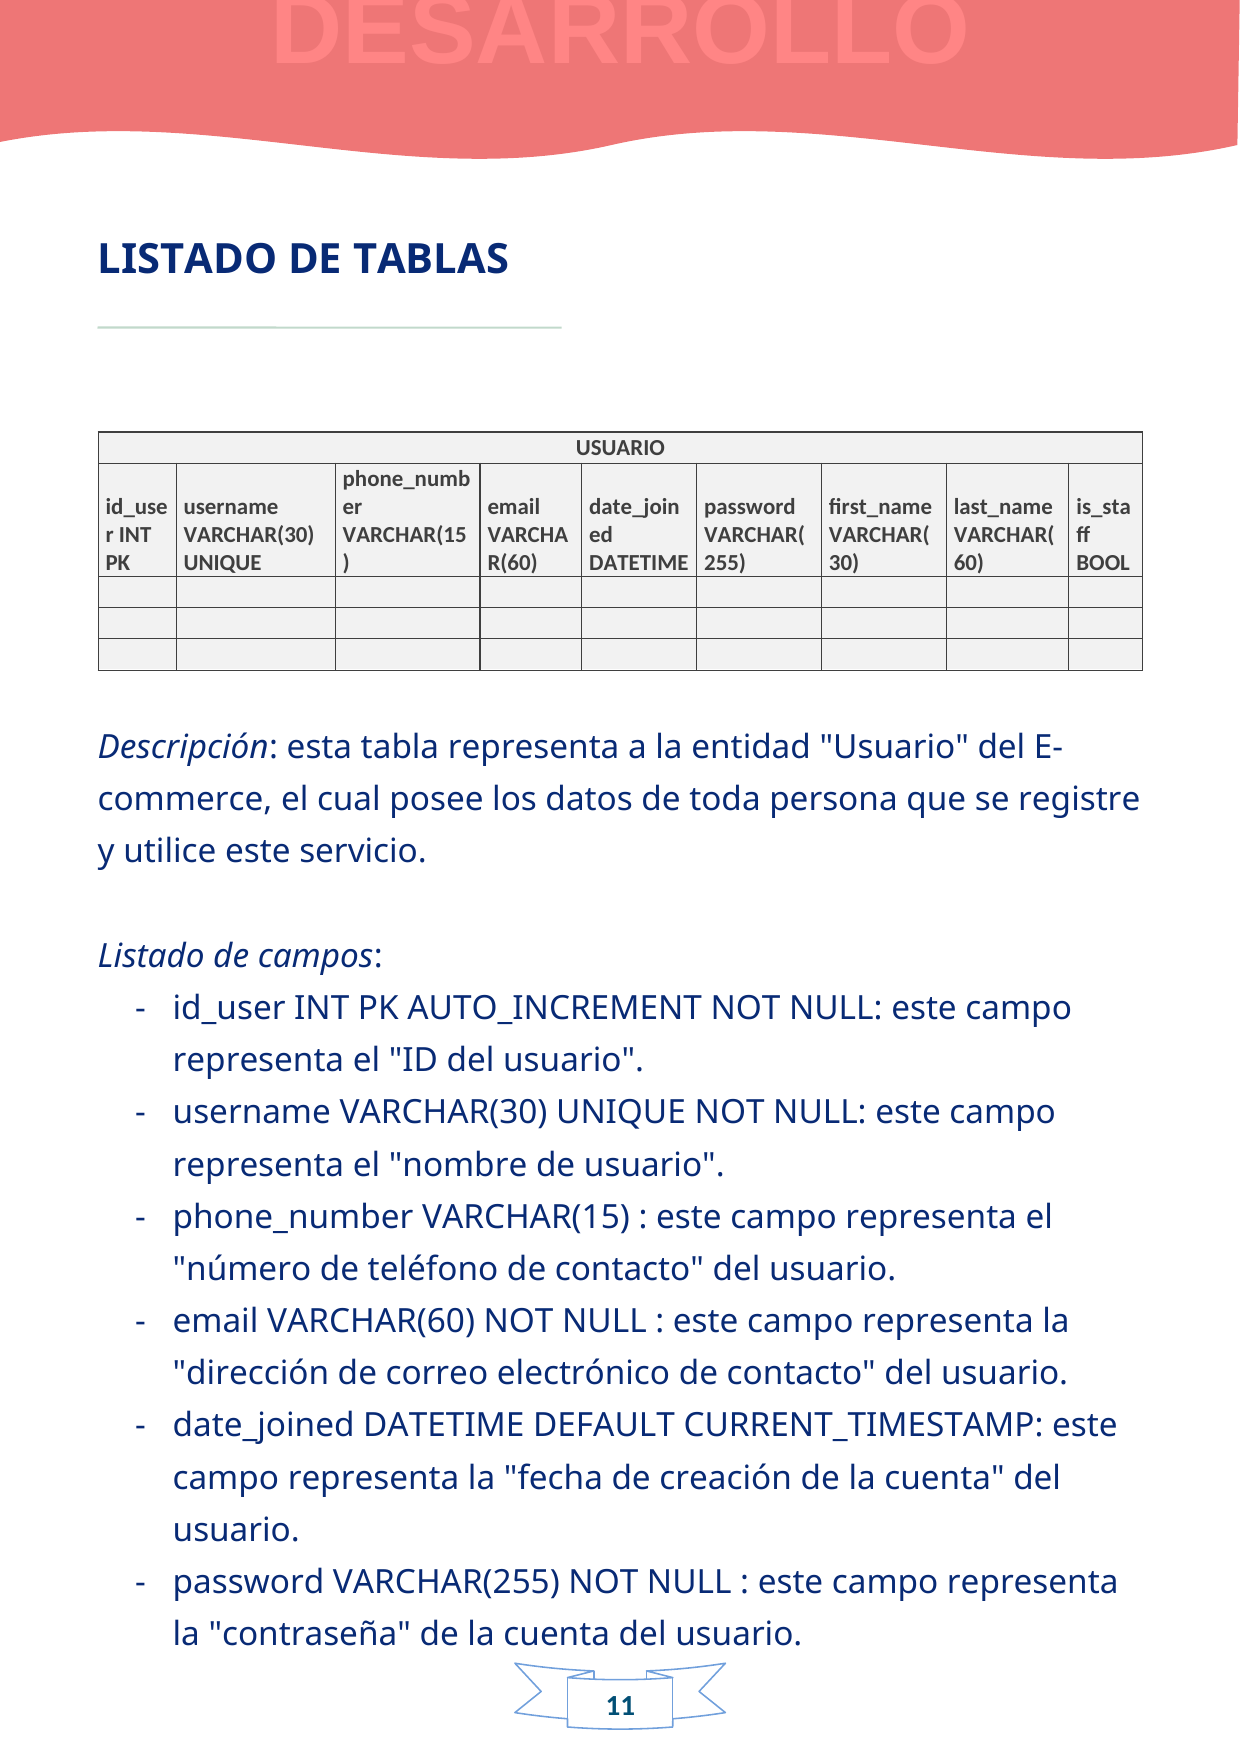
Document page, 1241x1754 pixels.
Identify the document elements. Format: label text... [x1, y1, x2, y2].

table_cell [1069, 608, 1142, 638]
text Listado de campos: [97, 932, 1143, 977]
table_cell [177, 577, 335, 607]
table_cell username VARCHAR(30) UNIQUE [177, 464, 335, 576]
table_cell [481, 577, 581, 607]
table_cell [1069, 639, 1142, 669]
table_cell [947, 608, 1068, 638]
list email VARCHAR(60) NOT NULL : este campo representa la "dirección de correo electrónico de contacto" del usuario. [135, 1297, 1143, 1394]
table_cell [697, 639, 821, 669]
table_cell [481, 608, 581, 638]
table_cell last_name VARCHAR(60) [947, 464, 1068, 576]
table_cell [947, 577, 1068, 607]
table_cell [947, 639, 1068, 669]
table_cell [99, 608, 176, 638]
table_cell [336, 577, 479, 607]
text Descripción: esta tabla representa a la entidad "Usuario" del E-commerce, el cual posee los datos de toda persona que se registre y utilice este servicio. [97, 723, 1143, 873]
table_cell [822, 577, 946, 607]
list phone_number VARCHAR(15) : este campo representa el "número de teléfono de contacto" del usuario. [135, 1192, 1143, 1290]
list password VARCHAR(255) NOT NULL : este campo representa la "contraseña" de la cuenta del usuario. [135, 1558, 1143, 1655]
table_cell [336, 608, 479, 638]
table_cell email VARCHAR(60) [481, 464, 581, 576]
table_cell [177, 639, 335, 669]
table_cell [481, 639, 581, 669]
text LISTADO DE TABLAS [97, 229, 1143, 285]
table_cell [336, 639, 479, 669]
table_cell first_name VARCHAR(30) [822, 464, 946, 576]
table_cell [582, 577, 696, 607]
table_cell [99, 577, 176, 607]
table_cell [822, 608, 946, 638]
table_cell phone_number VARCHAR(15) [336, 464, 479, 576]
list date_joined DATETIME DEFAULT CURRENT_TIMESTAMP: este campo representa la "fecha de creación de la cuenta" del usuario. [135, 1401, 1143, 1551]
table_cell [177, 608, 335, 638]
table_cell password VARCHAR(255) [697, 464, 821, 576]
table_cell [582, 639, 696, 669]
table_cell is_staff BOOL [1069, 464, 1142, 576]
table_cell date_joined DATETIME [582, 464, 696, 576]
table_cell [582, 608, 696, 638]
list username VARCHAR(30) UNIQUE NOT NULL: este campo representa el "nombre de usuario". [135, 1088, 1143, 1186]
table_cell [822, 639, 946, 669]
table_cell [99, 639, 176, 669]
table_cell [1069, 577, 1142, 607]
table_header USUARIO [99, 433, 1142, 463]
table_cell id_user INT PK [99, 464, 176, 576]
table_cell [697, 608, 821, 638]
table_cell [697, 577, 821, 607]
list id_user INT PK AUTO_INCREMENT NOT NULL: este campo representa el "ID del usuario". [135, 984, 1143, 1081]
